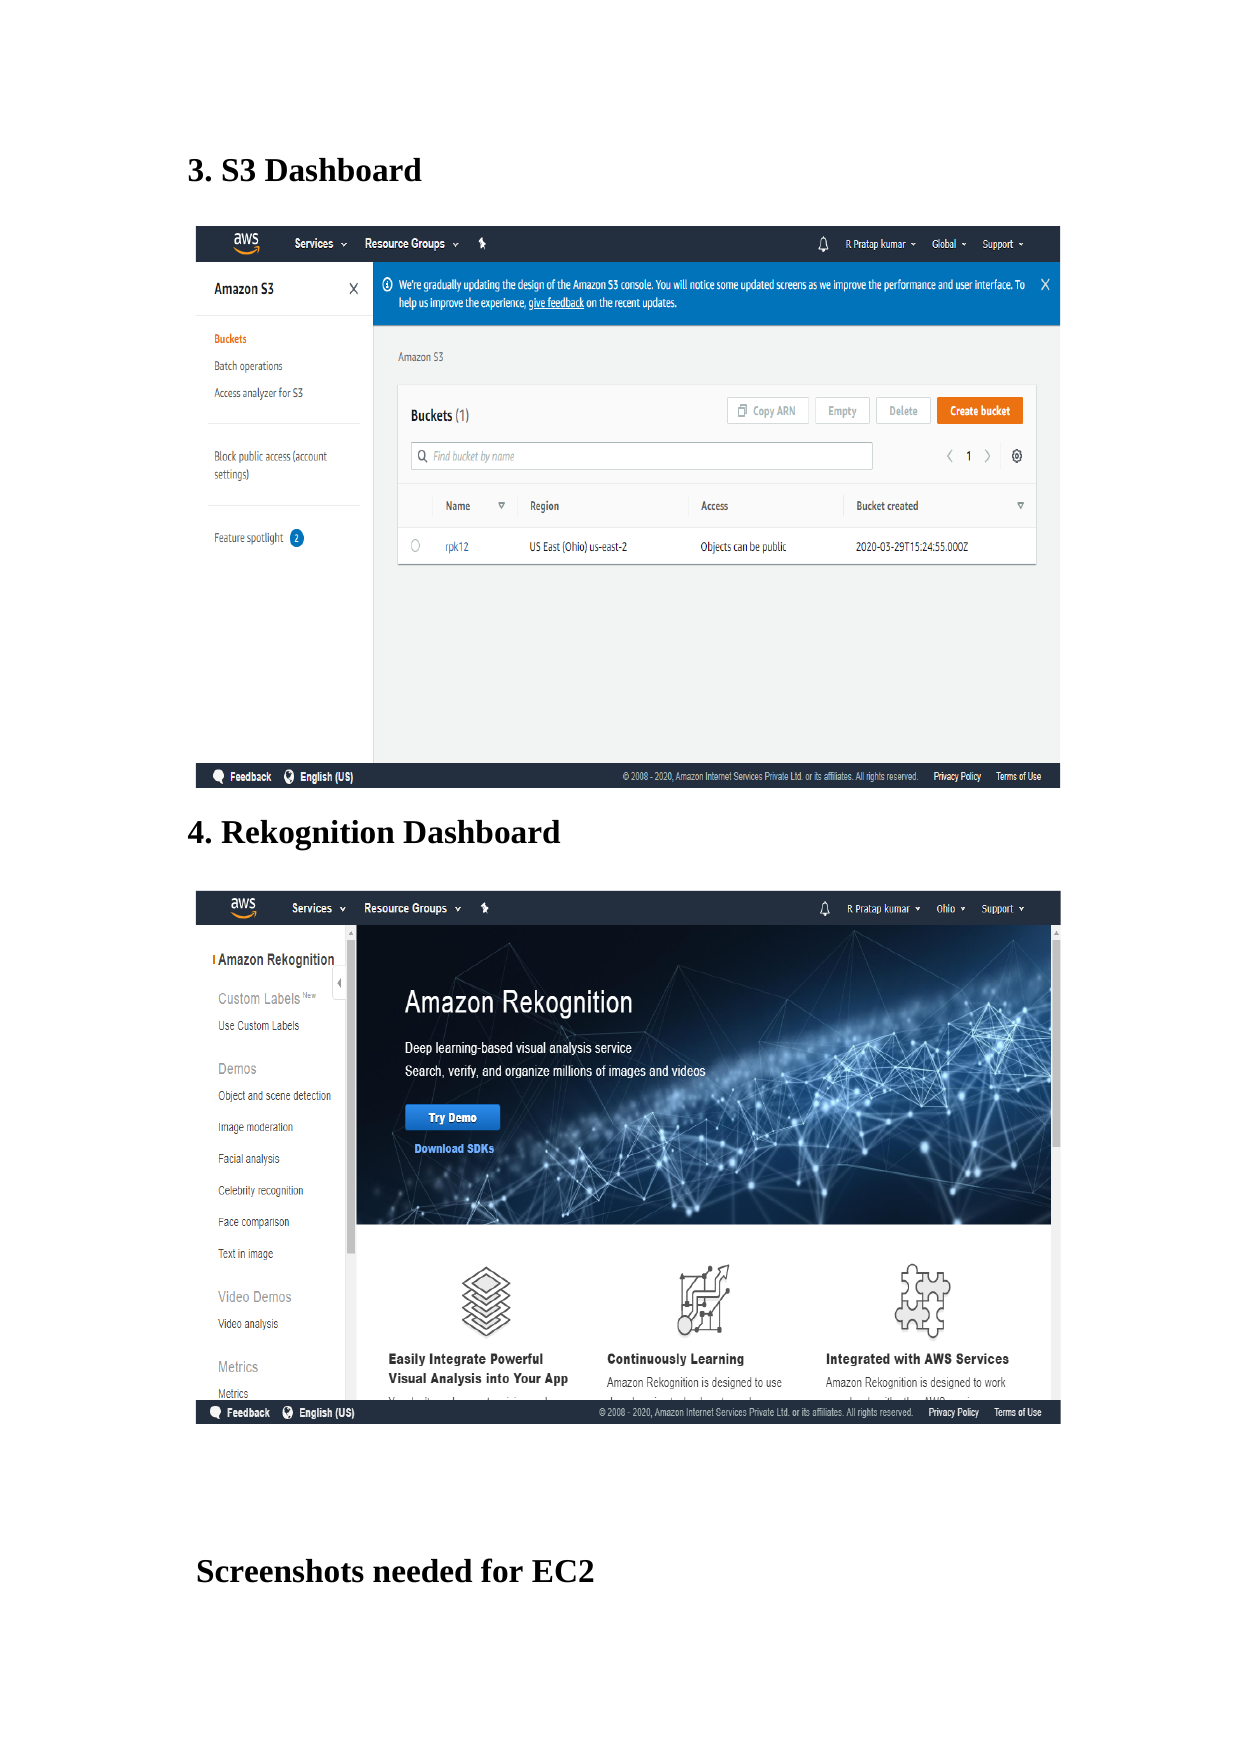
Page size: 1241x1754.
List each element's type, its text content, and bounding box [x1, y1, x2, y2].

list S3 Dashboard [187, 150, 1053, 188]
list Rekognition Dashboard [187, 813, 1053, 851]
picture [195, 889, 1061, 1424]
picture [195, 226, 1061, 788]
list Screenshots needed for EC2 [196, 1551, 1053, 1589]
